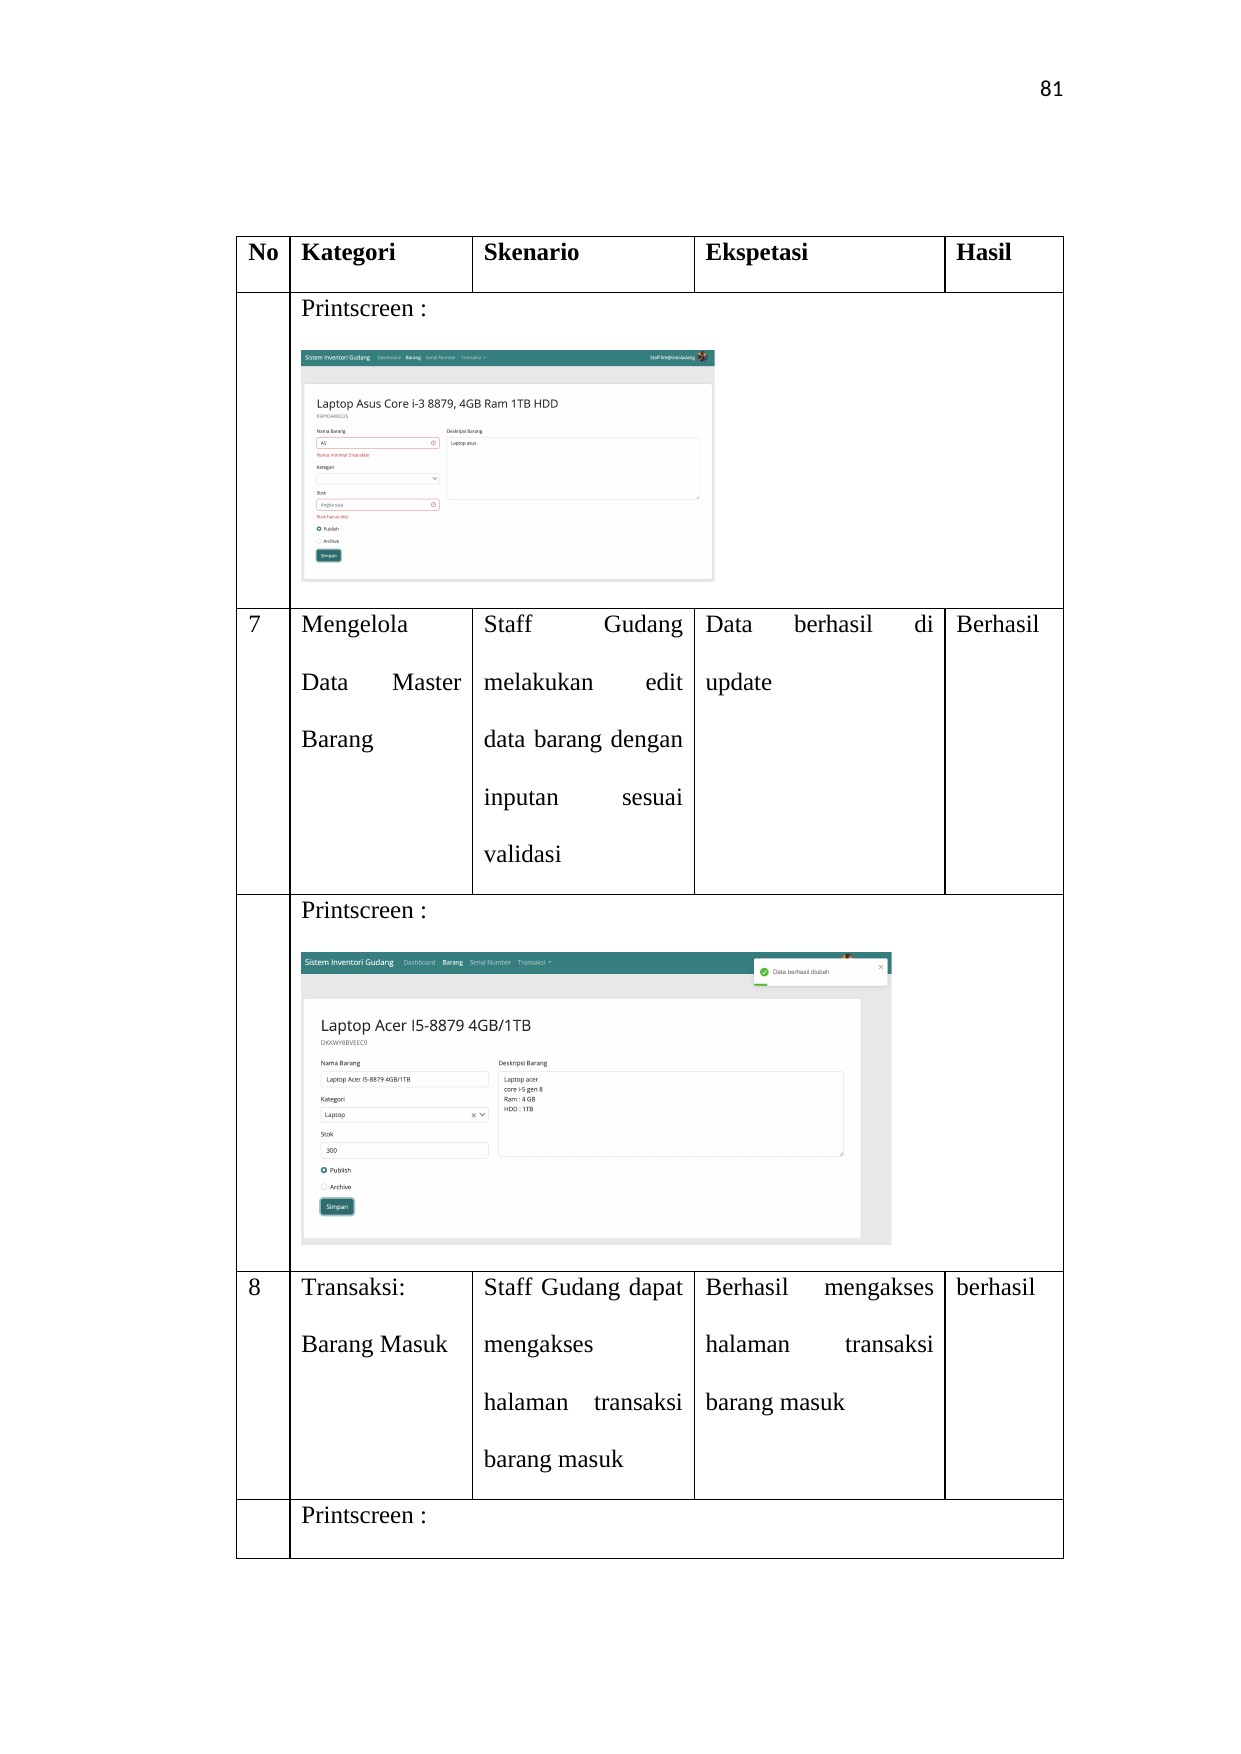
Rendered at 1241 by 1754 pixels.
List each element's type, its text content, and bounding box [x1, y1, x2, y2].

table_header No [237, 237, 289, 292]
table_cell [237, 293, 289, 608]
table_cell Berhasil [946, 609, 1063, 894]
table_cell Transaksi: Barang Masuk [291, 1272, 472, 1499]
table_cell Staff Gudang dapat mengakses halaman transaksi barang masuk [473, 1272, 694, 1499]
table_cell Printscreen : [291, 293, 1063, 608]
table_cell 8 [237, 1272, 289, 1499]
table_cell Berhasil mengakses halaman transaksi barang masuk [695, 1272, 944, 1499]
table_header Skenario [473, 237, 694, 292]
table_cell Printscreen : [291, 1500, 1063, 1558]
table_cell [237, 1500, 289, 1558]
table_cell [237, 895, 289, 1271]
table_cell Printscreen : [291, 895, 1063, 1271]
table_cell 7 [237, 609, 289, 894]
table_cell berhasil [946, 1272, 1063, 1499]
table_header Kategori [291, 237, 472, 292]
table_header Ekspetasi [695, 237, 944, 292]
table_header Hasil [946, 237, 1063, 292]
picture [301, 350, 715, 582]
table_cell Staff Gudang melakukan edit data barang dengan inputan sesuai validasi [473, 609, 694, 894]
table_cell Mengelola Data Master Barang [291, 609, 472, 894]
picture [301, 952, 892, 1245]
table_cell Data berhasil di update [695, 609, 944, 894]
